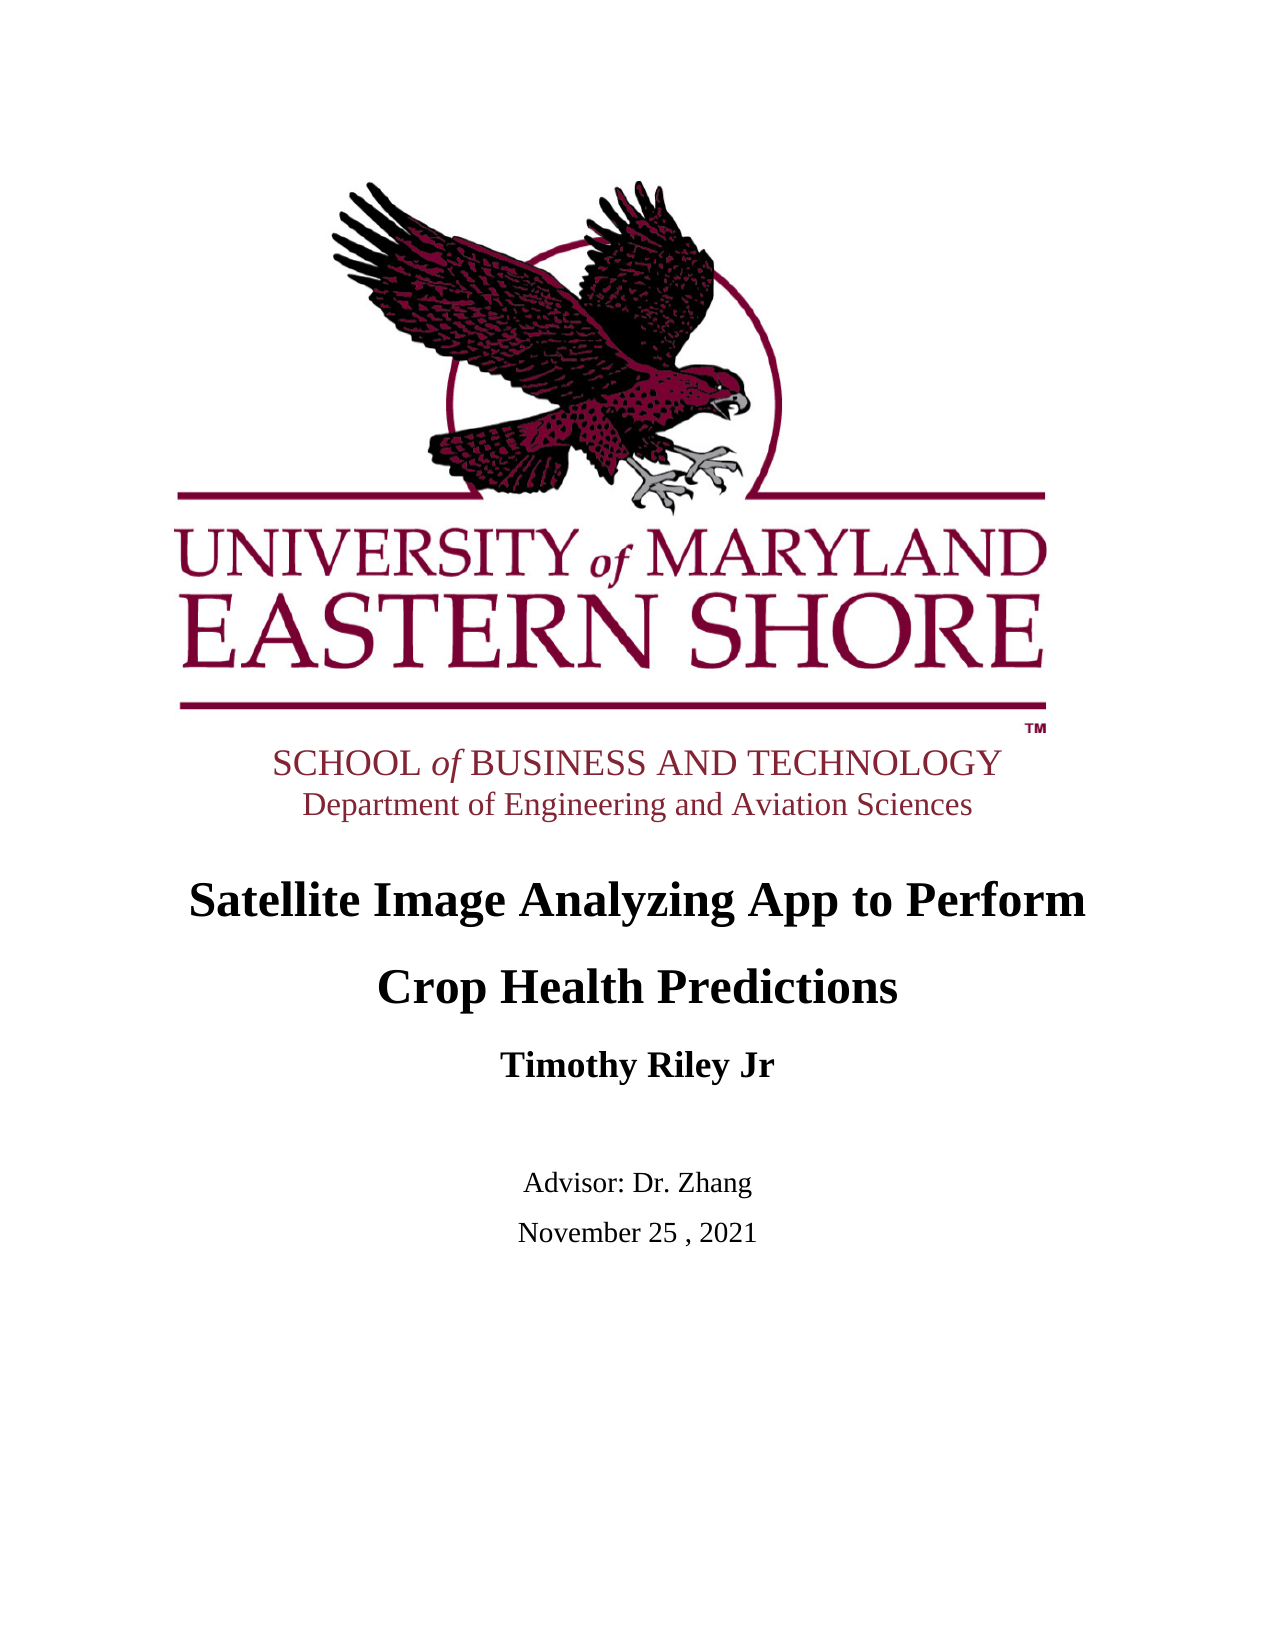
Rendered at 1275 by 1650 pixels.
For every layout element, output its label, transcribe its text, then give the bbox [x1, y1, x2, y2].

text SCHOOL of BUSINESS AND TECHNOLOGY [150, 741, 1125, 784]
text Satellite Image Analyzing App to Perform Crop Health Predictions [150, 870, 1125, 1014]
picture [150, 150, 1125, 741]
text Advisor: Dr. Zhang [150, 1165, 1125, 1198]
text Department of Engineering and Aviation Sciences [150, 784, 1125, 822]
text November 25 , 2021 [150, 1215, 1125, 1249]
text Timothy Riley Jr [150, 1043, 1125, 1086]
